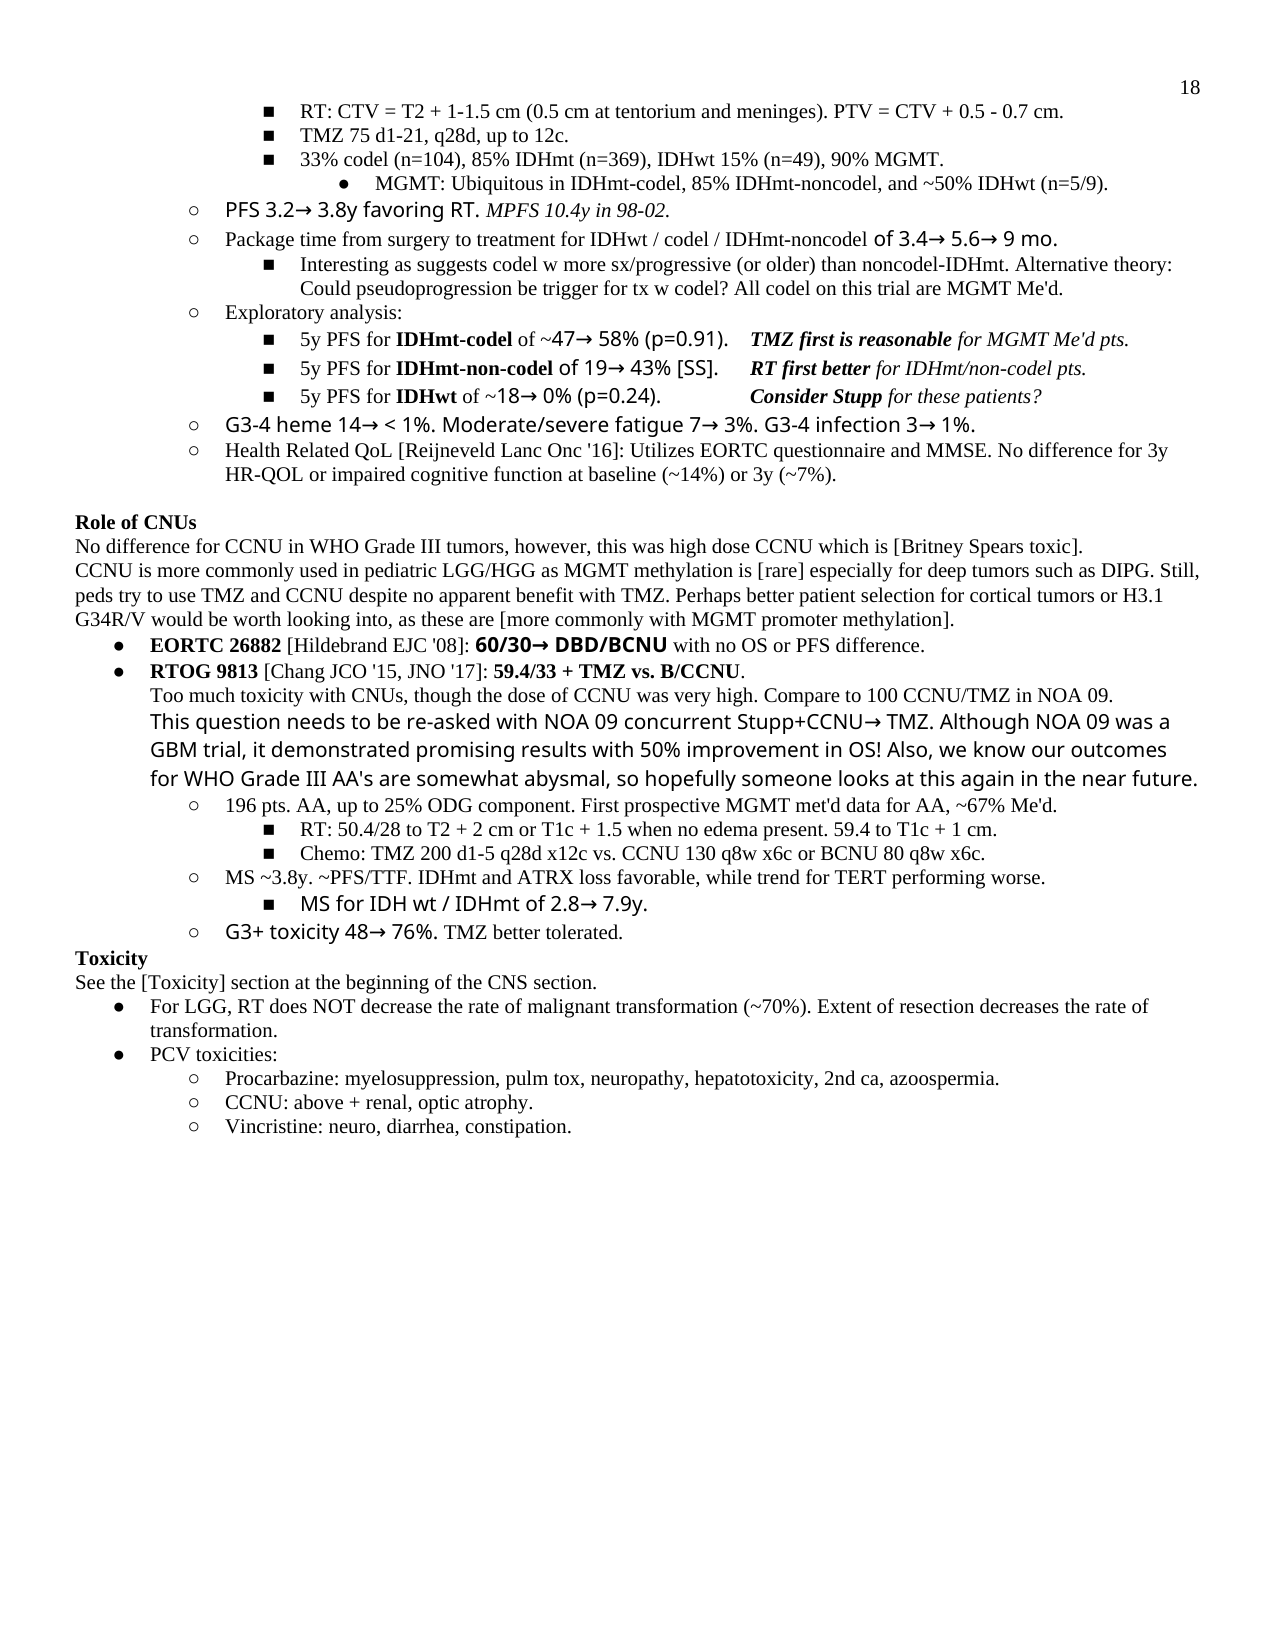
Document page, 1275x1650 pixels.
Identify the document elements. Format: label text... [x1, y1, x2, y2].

list G3+ toxicity 48→ 76%. TMZ better tolerated. [187, 917, 1200, 946]
list Exploratory analysis: [187, 300, 1200, 324]
list Vincristine: neuro, diarrhea, constipation. [187, 1114, 1200, 1138]
subtitle Toxicity [75, 946, 1200, 970]
list RT: CTV = T2 + 1-1.5 cm (0.5 cm at tentorium and meninges). PTV = CTV + 0.5 - 0.7 cm. [262, 99, 1200, 123]
list RTOG 9813 [Chang JCO '15, JNO '17]: 59.4/33 + TMZ vs. B/CCNU. Too much toxicity with CNUs, though the dose of CCNU was very high. Compare to 100 CCNU/TMZ in NOA 09. [112, 659, 1200, 707]
list CCNU: above + renal, optic atrophy. [187, 1090, 1200, 1114]
list Chemo: TMZ 200 d1-5 q28d x12c vs. CCNU 130 q8w x6c or BCNU 80 q8w x6c. [262, 841, 1200, 865]
list 5y PFS for IDHwt of ~18→ 0% (p=0.24). Consider Stupp for these patients? [262, 381, 1200, 410]
list G3-4 heme 14→ < 1%. Moderate/severe fatigue 7→ 3%. G3-4 infection 3→ 1%. [187, 410, 1200, 438]
list Health Related QoL [Reijneveld Lanc Onc '16]: Utilizes EORTC questionnaire and MMSE. No difference for 3y HR-QOL or impaired cognitive function at baseline (~14%) or 3y (~7%). [187, 438, 1200, 486]
text CCNU is more commonly used in pediatric LGG/HGG as MGMT methylation is [rare] especially for deep tumors such as DIPG. Still, peds try to use TMZ and CCNU despite no apparent benefit with TMZ. Perhaps better patient selection for cortical tumors or H3.1 G34R/V would be worth looking into, as these are [more commonly with MGMT promoter methylation]. [75, 558, 1200, 631]
list RT: 50.4/28 to T2 + 2 cm or T1c + 1.5 when no edema present. 59.4 to T1c + 1 cm. [262, 817, 1200, 841]
list Interesting as suggests codel w more sx/progressive (or older) than noncodel-IDHmt. Alternative theory: Could pseudoprogression be trigger for tx w codel? All codel on this trial are MGMT Me'd. [262, 252, 1200, 300]
list Procarbazine: myelosuppression, pulm tox, neuropathy, hepatotoxicity, 2nd ca, azoospermia. [187, 1066, 1200, 1090]
list For LGG, RT does NOT decrease the rate of malignant transformation (~70%). Extent of resection decreases the rate of transformation. [112, 994, 1200, 1042]
text This question needs to be re-asked with NOA 09 concurrent Stupp+CCNU→ TMZ. Although NOA 09 was a GBM trial, it demonstrated promising results with 50% improvement in OS! Also, we know our outcomes for WHO Grade III AA's are somewhat abysmal, so hopefully someone looks at this again in the near future. [150, 707, 1200, 792]
list EORTC 26882 [Hildebrand EJC '08]: 60/30→ DBD/BCNU with no OS or PFS difference. [112, 631, 1200, 659]
list 196 pts. AA, up to 25% ODG component. First prospective MGMT met'd data for AA, ~67% Me'd. [187, 792, 1200, 817]
list PFS 3.2→ 3.8y favoring RT. MPFS 10.4y in 98-02. [187, 195, 1200, 224]
list MGMT: Ubiquitous in IDHmt-codel, 85% IDHmt-noncodel, and ~50% IDHwt (n=5/9). [337, 171, 1200, 195]
subtitle Role of CNUs [75, 510, 1200, 534]
list MS for IDH wt / IDHmt of 2.8→ 7.9y. [262, 889, 1200, 917]
text See the [Toxicity] section at the beginning of the CNS section. [75, 970, 1200, 994]
list PCV toxicities: [112, 1042, 1200, 1066]
list Package time from surgery to treatment for IDHwt / codel / IDHmt-noncodel of 3.4→ 5.6→ 9 mo. [187, 224, 1200, 252]
list 5y PFS for IDHmt-codel of ~47→ 58% (p=0.91). TMZ first is reasonable for MGMT Me'd pts. [262, 324, 1200, 353]
list 5y PFS for IDHmt-non-codel of 19→ 43% [SS]. RT first better for IDHmt/non-codel pts. [262, 353, 1200, 381]
list 33% codel (n=104), 85% IDHmt (n=369), IDHwt 15% (n=49), 90% MGMT. [262, 147, 1200, 171]
list MS ~3.8y. ~PFS/TTF. IDHmt and ATRX loss favorable, while trend for TERT performing worse. [187, 865, 1200, 889]
list TMZ 75 d1-21, q28d, up to 12c. [262, 123, 1200, 147]
text No difference for CCNU in WHO Grade III tumors, however, this was high dose CCNU which is [Britney Spears toxic]. [75, 534, 1200, 558]
